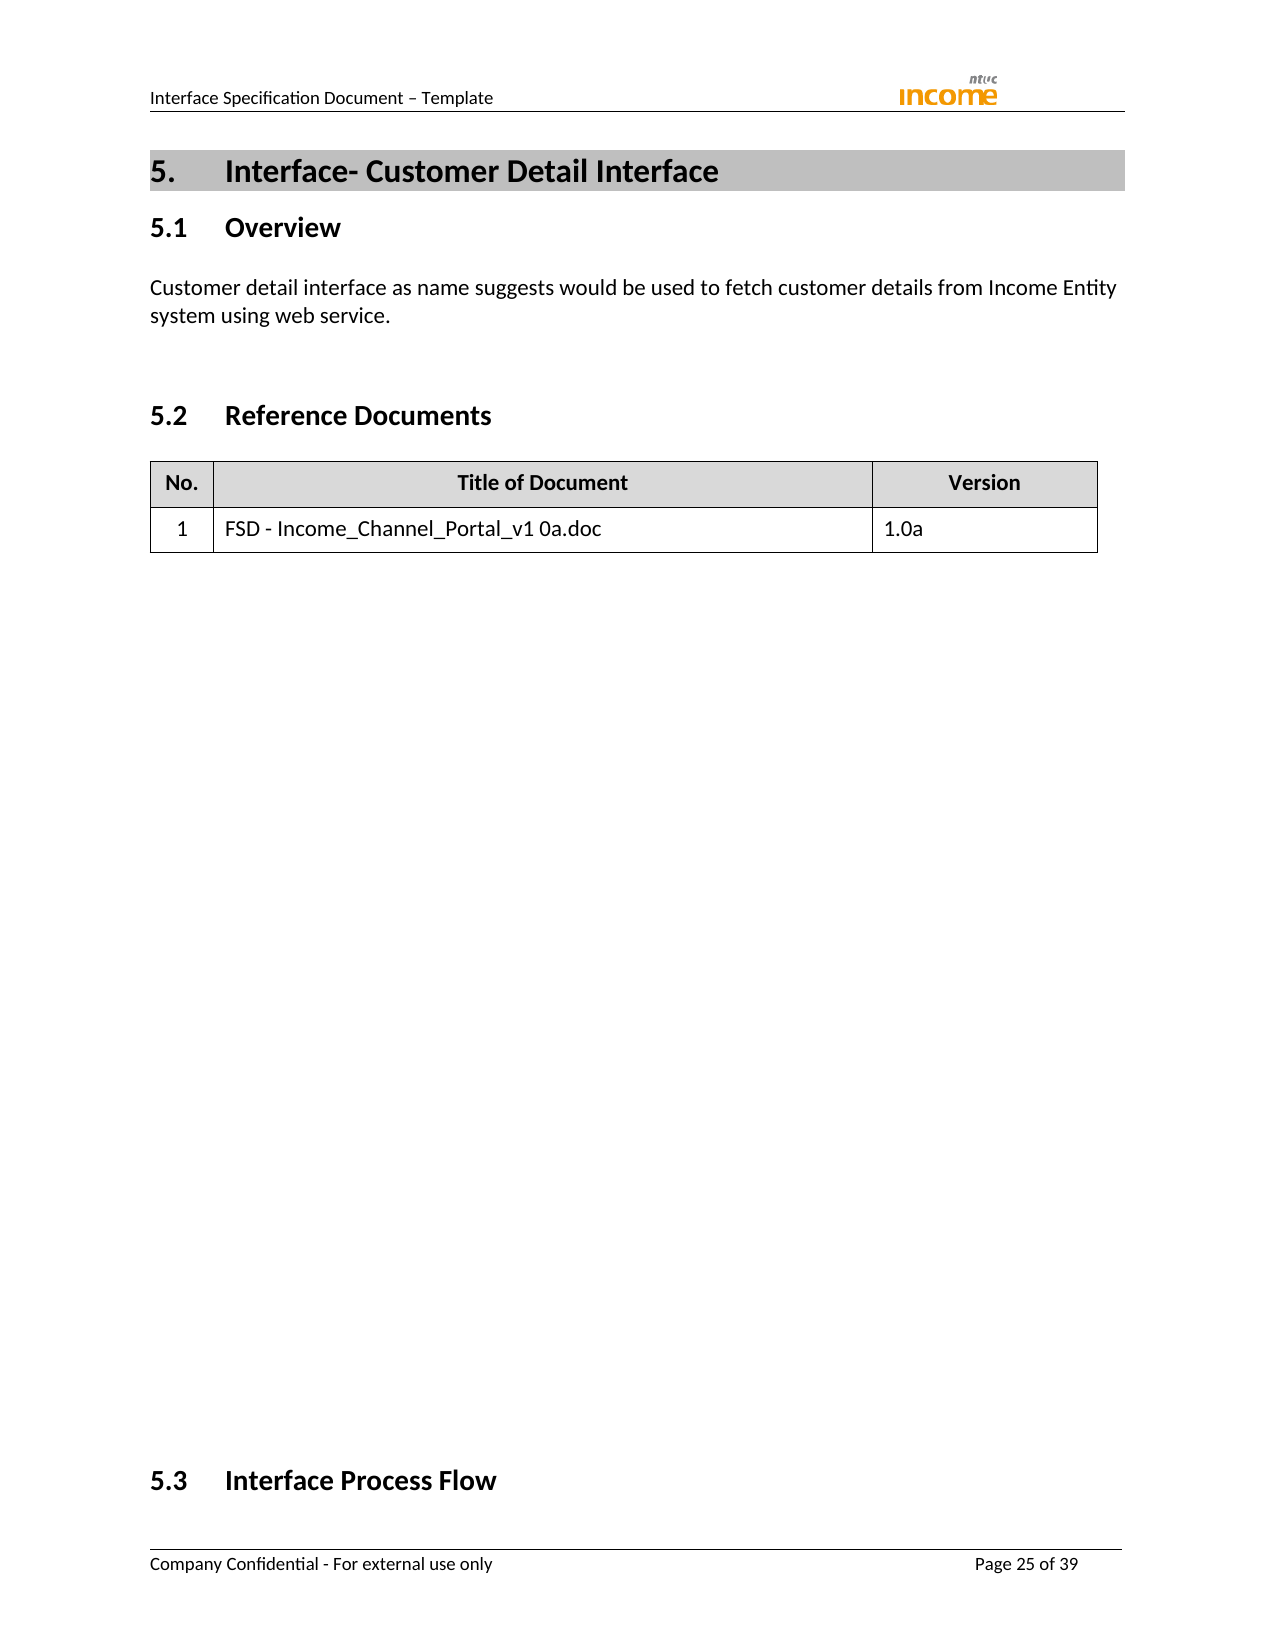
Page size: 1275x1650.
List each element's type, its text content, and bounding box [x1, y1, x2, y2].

table_header No. [151, 462, 213, 507]
table_header Title of Document [214, 462, 872, 507]
subtitle Interface Process Flow [150, 1462, 1125, 1498]
picture [900, 75, 997, 105]
table_cell FSD - Income_Channel_Portal_v1 0a.doc [214, 508, 872, 552]
subtitle Interface- Customer Detail Interface [150, 150, 1125, 191]
subtitle Overview [150, 209, 1125, 245]
table_cell 1.0a [873, 508, 1097, 552]
subtitle Reference Documents [150, 397, 1125, 433]
table_header Version [873, 462, 1097, 507]
table_cell 1 [151, 508, 213, 552]
text Customer detail interface as name suggests would be used to fetch customer details from Income Entity system using web service. [150, 273, 1125, 329]
